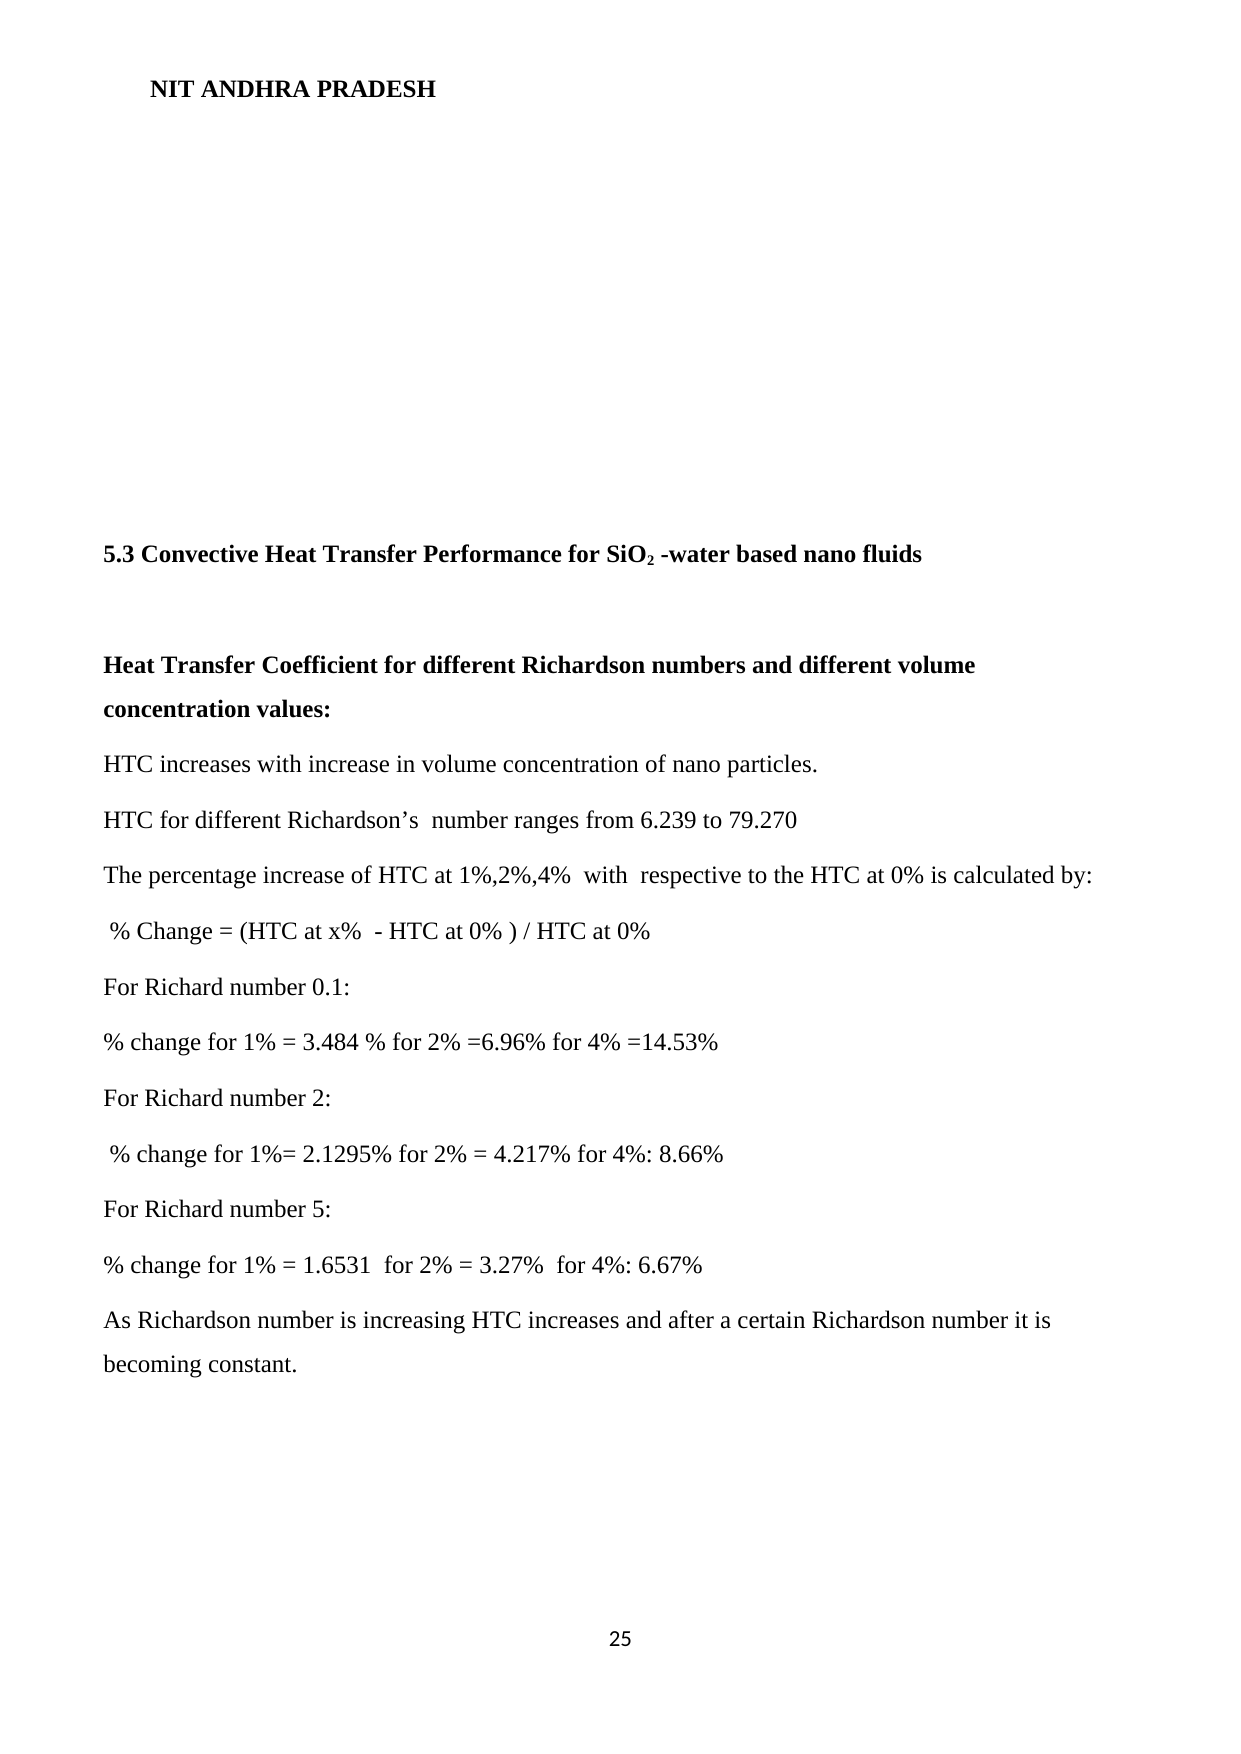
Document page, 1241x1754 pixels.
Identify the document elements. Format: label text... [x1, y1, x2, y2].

text For Richard number 2: [103, 1083, 1125, 1112]
text The percentage increase of HTC at 1%,2%,4% with respective to the HTC at 0% is calculated by: [103, 861, 1125, 889]
text HTC for different Richardson’s number ranges from 6.239 to 79.270 [103, 805, 1125, 834]
text % change for 1% = 1.6531 for 2% = 3.27% for 4%: 6.67% [103, 1250, 1125, 1279]
text 5.3 Convective Heat Transfer Performance for SiO2 -water based nano fluids [103, 539, 1125, 568]
text % change for 1%= 2.1295% for 2% = 4.217% for 4%: 8.66% [103, 1139, 1125, 1167]
text % Change = (HTC at x% - HTC at 0% ) / HTC at 0% [103, 916, 1125, 945]
text HTC increases with increase in volume concentration of nano particles. [103, 749, 1125, 778]
text For Richard number 0.1: [103, 972, 1125, 1001]
text For Richard number 5: [103, 1194, 1125, 1223]
text % change for 1% = 3.484 % for 2% =6.96% for 4% =14.53% [103, 1027, 1125, 1056]
text As Richardson number is increasing HTC increases and after a certain Richardson number it is becoming constant. [103, 1306, 1125, 1377]
text Heat Transfer Coefficient for different Richardson numbers and different volume concentration values: [103, 651, 1125, 722]
